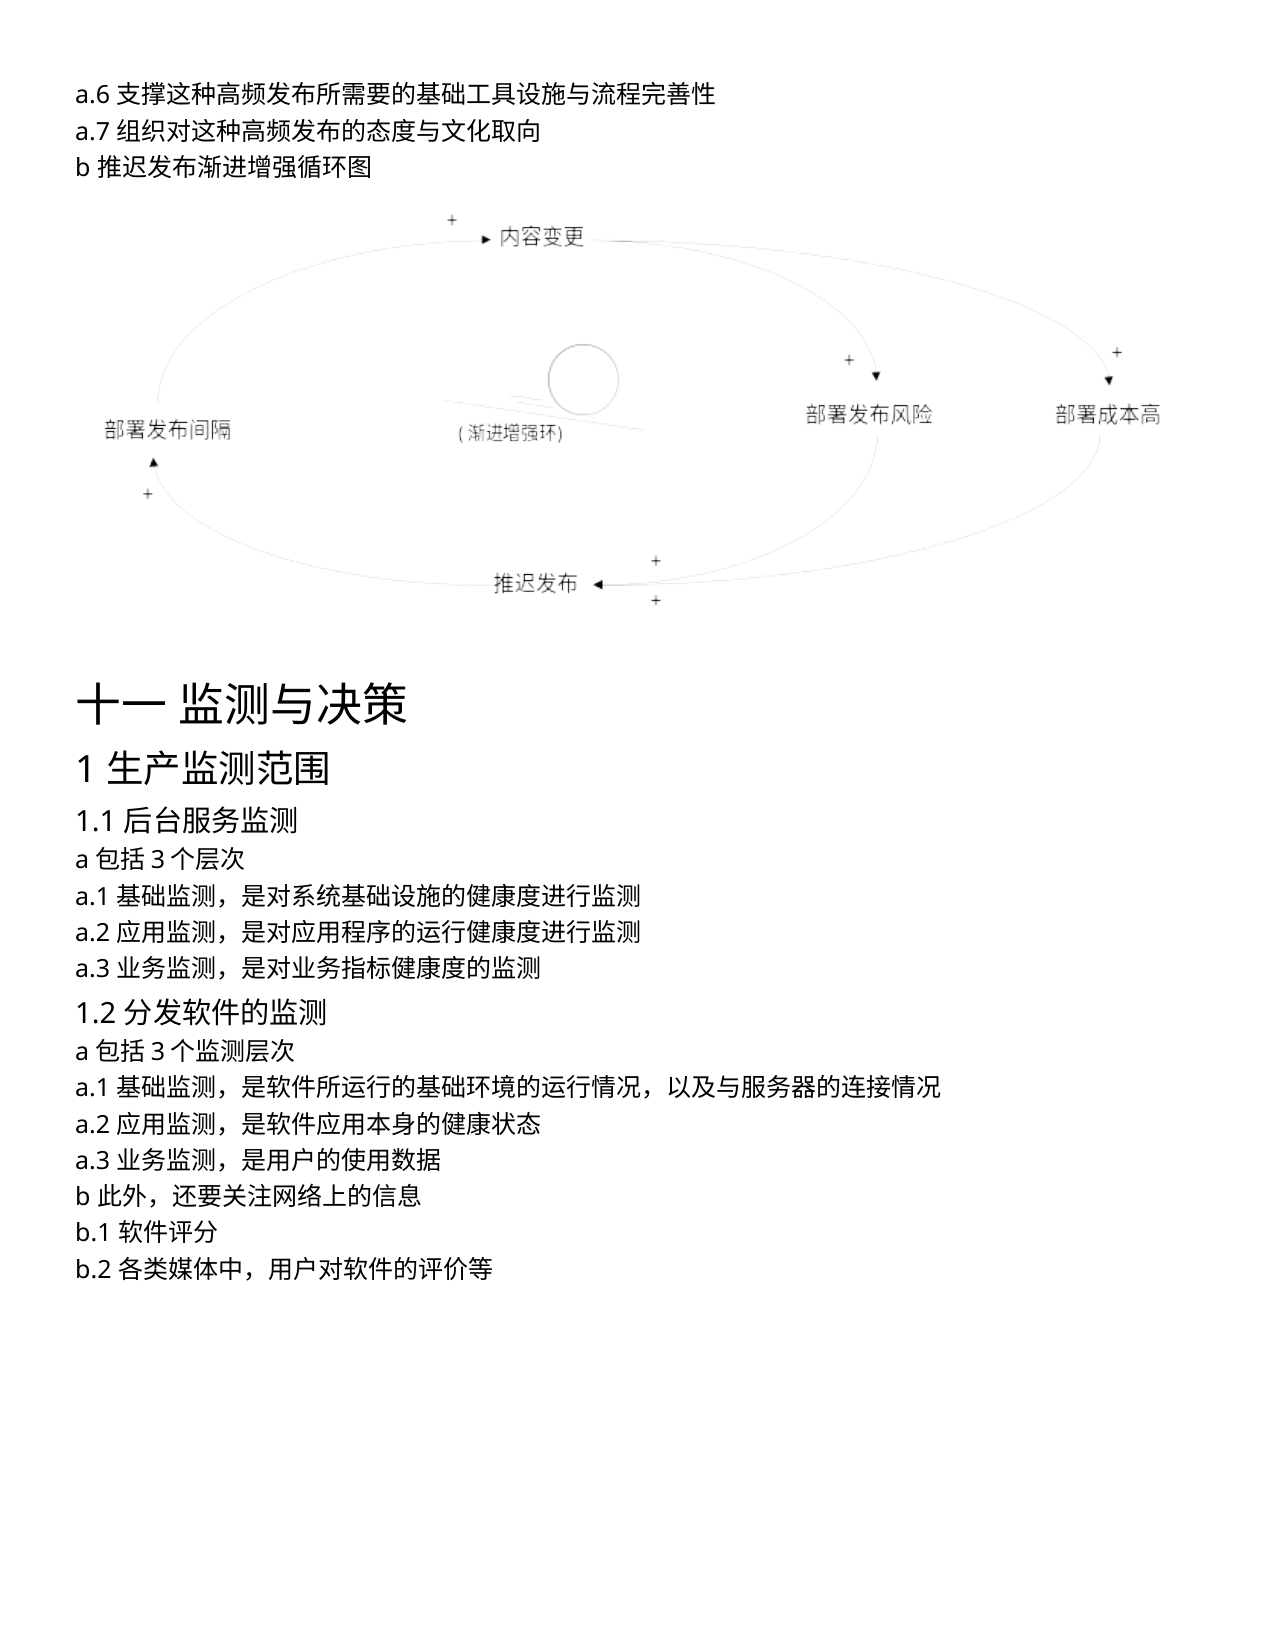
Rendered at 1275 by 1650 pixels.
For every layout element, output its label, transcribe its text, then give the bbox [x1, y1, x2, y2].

text 组织对这种高频发布的态度与文化取向 [75, 111, 1200, 147]
text 业务监测，是对业务指标健康度的监测 [75, 949, 1200, 985]
subtitle 生产监测范围 [75, 739, 1200, 793]
text 包括3个层次 [75, 840, 1200, 876]
text 软件评分 [75, 1213, 1200, 1249]
text 基础监测，是软件所运行的基础环境的运行情况，以及与服务器的连接情况 [75, 1068, 1200, 1104]
subtitle 监测与决策 [75, 668, 1200, 735]
text 各类媒体中，用户对软件的评价等 [75, 1249, 1200, 1285]
text 推迟发布渐进增强循环图 [75, 147, 1200, 184]
text 支撑这种高频发布所需要的基础工具设施与流程完善性 [75, 75, 1200, 111]
text 包括3个监测层次 [75, 1032, 1200, 1068]
text 应用监测，是对应用程序的运行健康度进行监测 [75, 912, 1200, 949]
subtitle 后台服务监测 [75, 798, 1200, 840]
text 此外，还要关注网络上的信息 [75, 1177, 1200, 1213]
text 基础监测，是对系统基础设施的健康度进行监测 [75, 876, 1200, 912]
text 业务监测，是用户的使用数据 [75, 1140, 1200, 1177]
text 应用监测，是软件应用本身的健康状态 [75, 1104, 1200, 1140]
subtitle 分发软件的监测 [75, 989, 1200, 1032]
